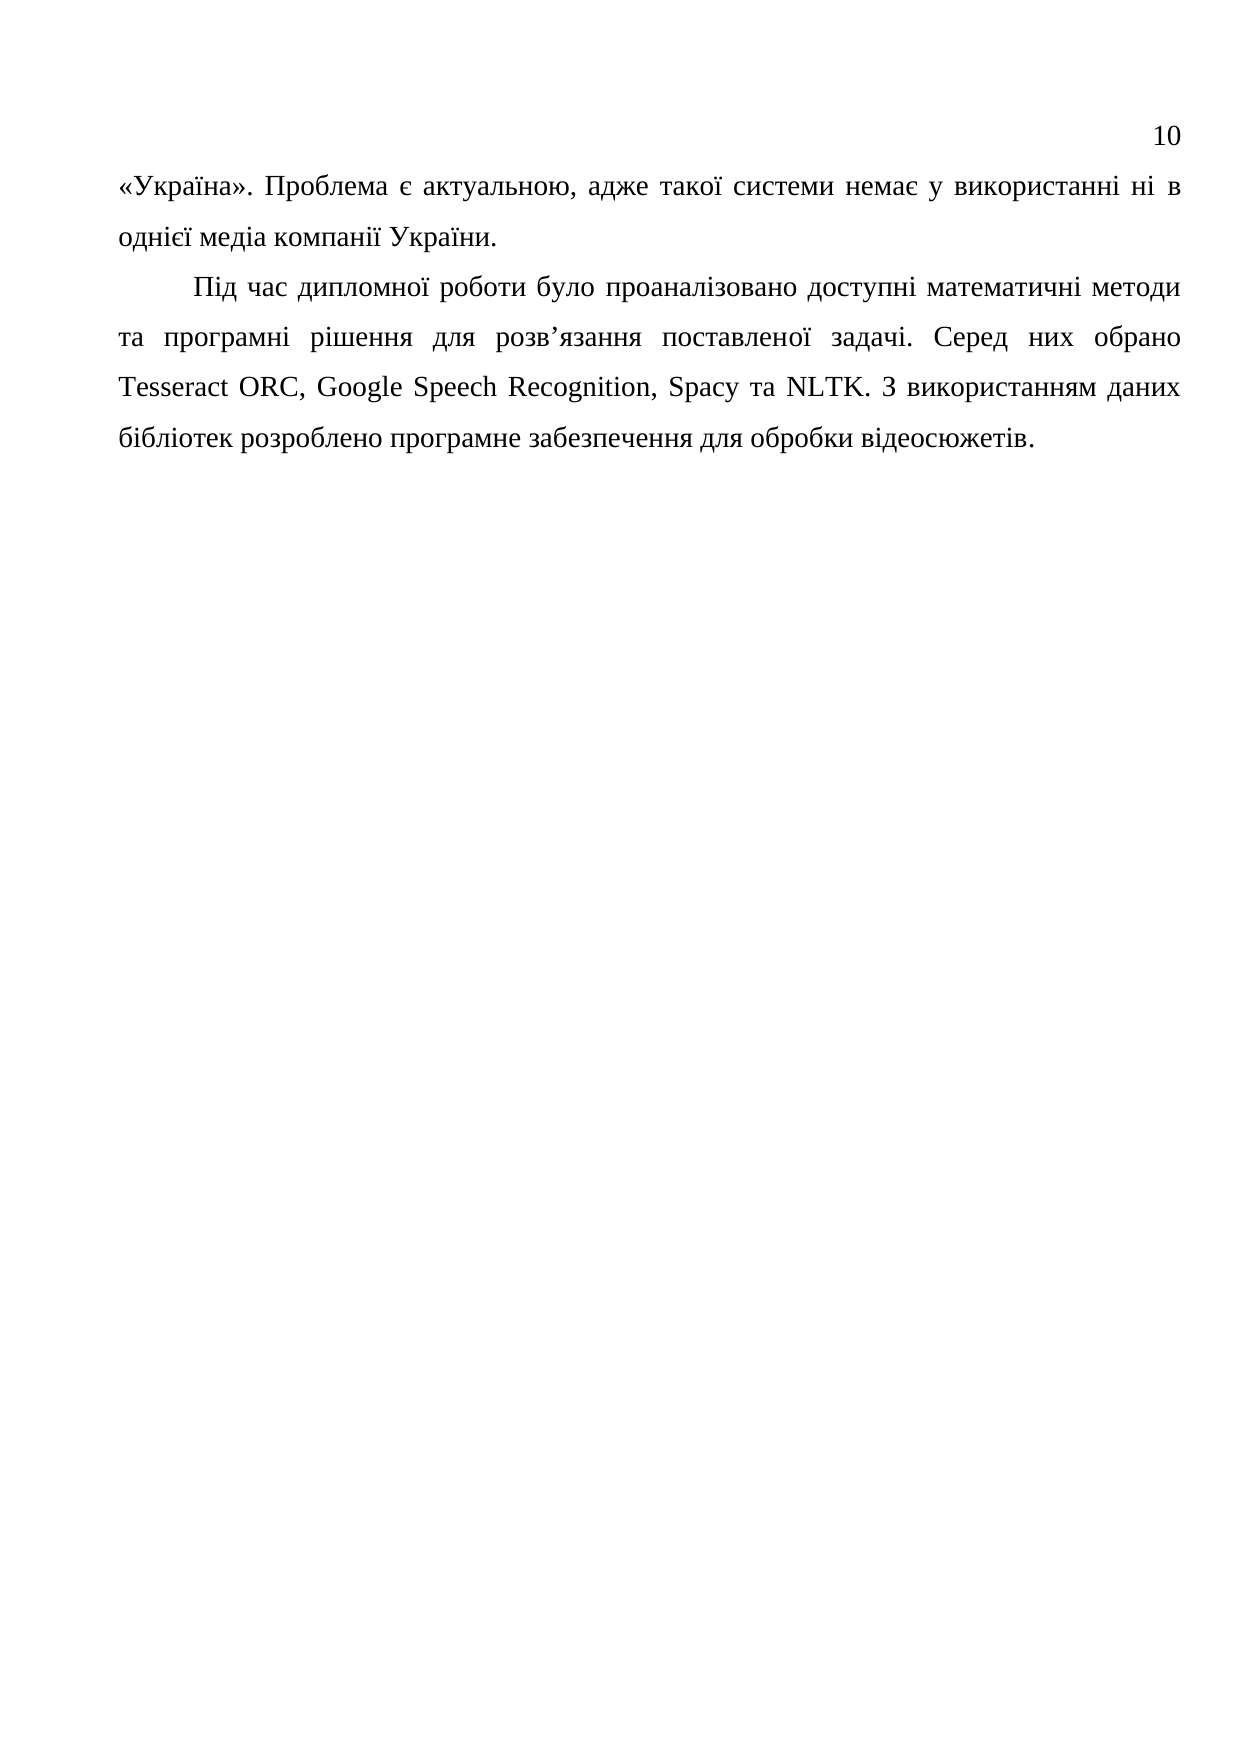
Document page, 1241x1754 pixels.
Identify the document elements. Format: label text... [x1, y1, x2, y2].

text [118, 168, 1181, 252]
text Під час дипломної роботи було проаналізовано доступні математичні методи та програмні рішення для розв’язання поставленої задачі. Серед них обрано Tesseract ORC, Google Speech Recognition, Spacy та NLTK. З використанням даних бібліотек розроблено програмне забезпечення для обробки відеосюжетів. [118, 269, 1181, 453]
